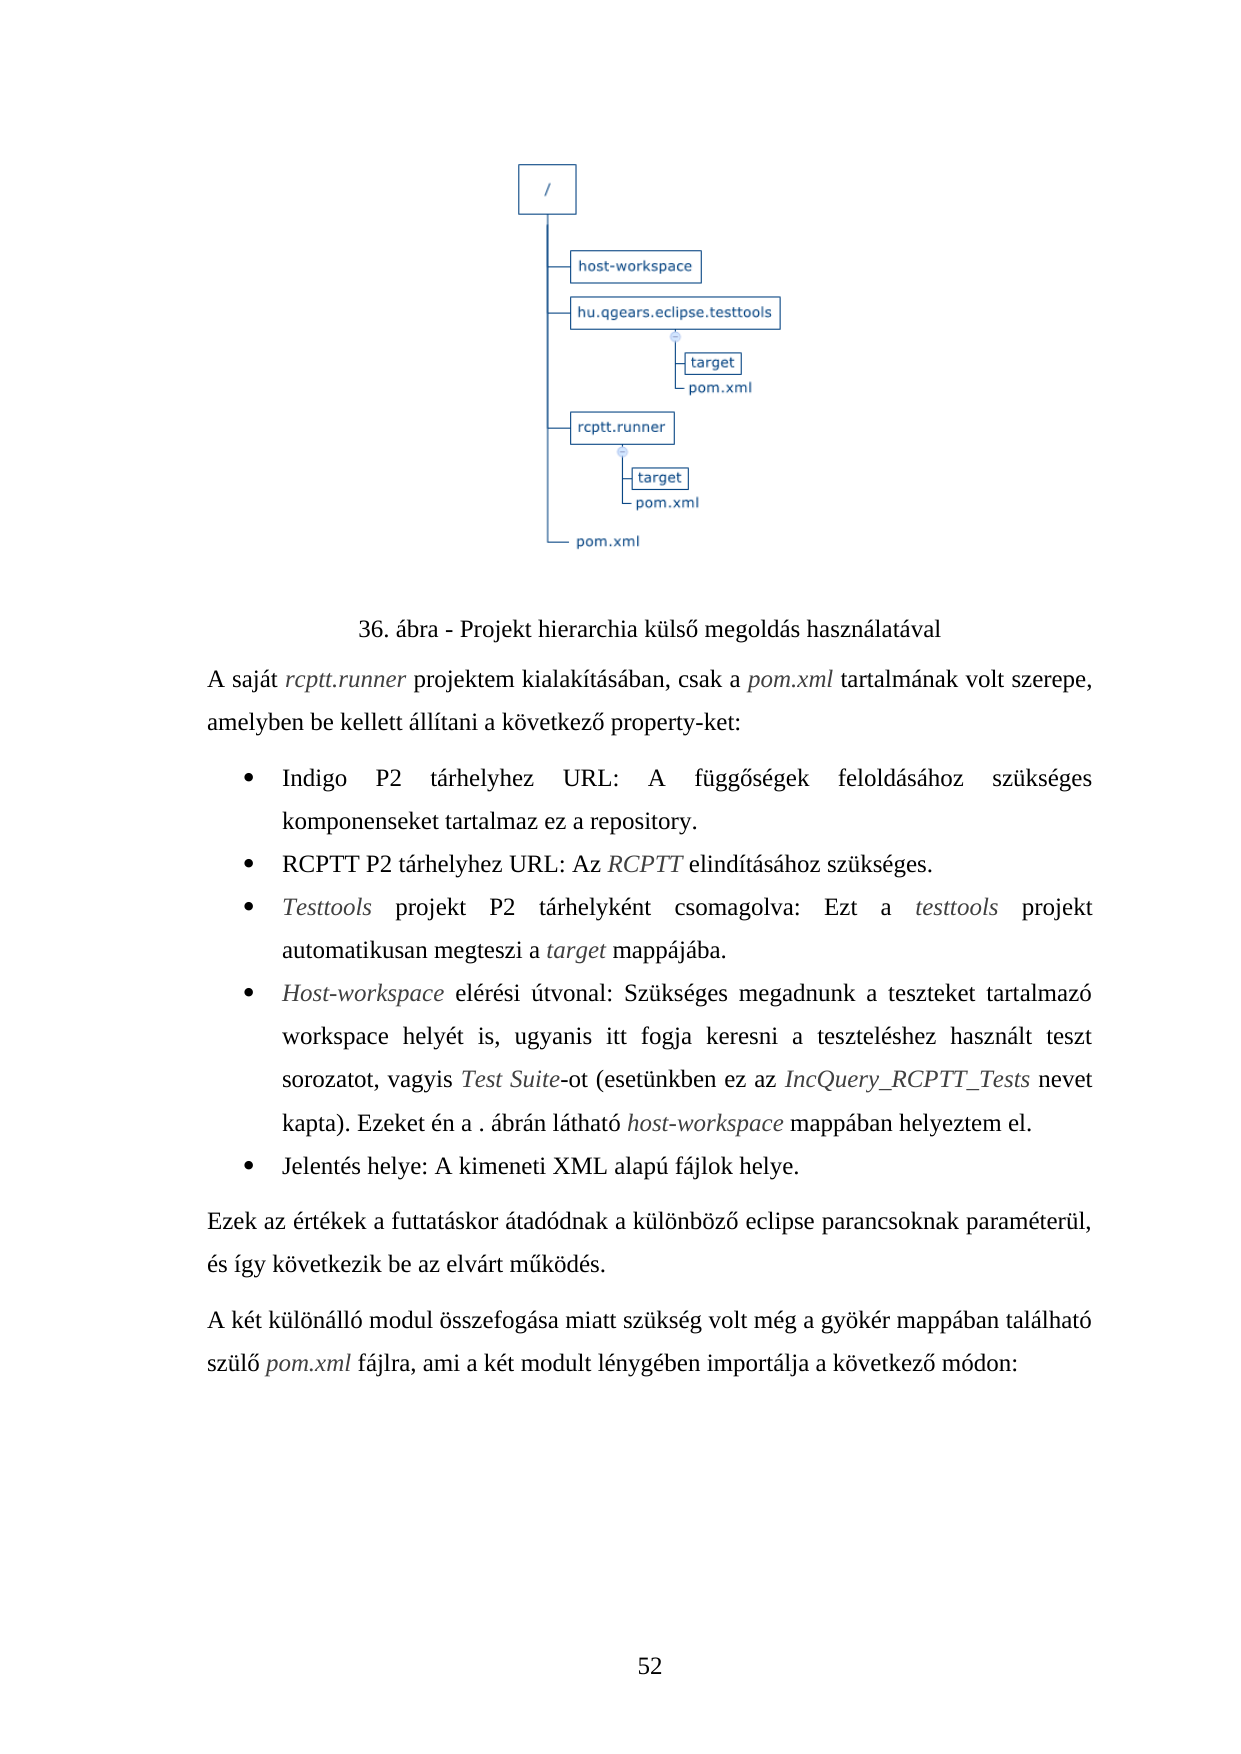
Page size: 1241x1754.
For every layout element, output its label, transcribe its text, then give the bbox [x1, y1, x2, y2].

text A saját rcptt.runner projektem kialakításában, csak a pom.xml tartalmának volt szerepe, amelyben be kellett állítani a következő property-ket: [207, 664, 1092, 736]
list Testtools projekt P2 tárhelyként csomagolva: Ezt a testtools projekt automatikusan megteszi a target mappájába. [244, 892, 1092, 964]
list Jelentés helye: A kimeneti XML alapú fájlok helye. [244, 1151, 1092, 1179]
text A két különálló modul összefogása miatt szükség volt még a gyökér mappában található szülő pom.xml fájlra, ami a két modult lénygében importálja a következő módon: [207, 1305, 1092, 1377]
list Indigo P2 tárhelyhez URL: A függőségek feloldásához szükséges komponenseket tartalmaz ez a repository. [244, 763, 1092, 834]
text 36. ábra - Projekt hierarchia külső megoldás használatával [207, 614, 1092, 643]
list RCPTT P2 tárhelyhez URL: Az RCPTT elindításához szükséges. [244, 849, 1092, 878]
text Ezek az értékek a futtatáskor átadódnak a különböző eclipse parancsoknak paraméterül, és így következik be az elvárt működés. [207, 1206, 1092, 1278]
list Host-workspace elérési útvonal: Szükséges megadnunk a teszteket tartalmazó workspace helyét is, ugyanis itt fogja keresni a teszteléshez használt teszt sorozatot, vagyis Test Suite-ot (esetünkben ez az IncQuery_RCPTT_Tests nevet kapta). Ezeket én a 36. ábrán látható host-workspace mappában helyeztem el. [244, 978, 1092, 1136]
picture [502, 147, 798, 575]
